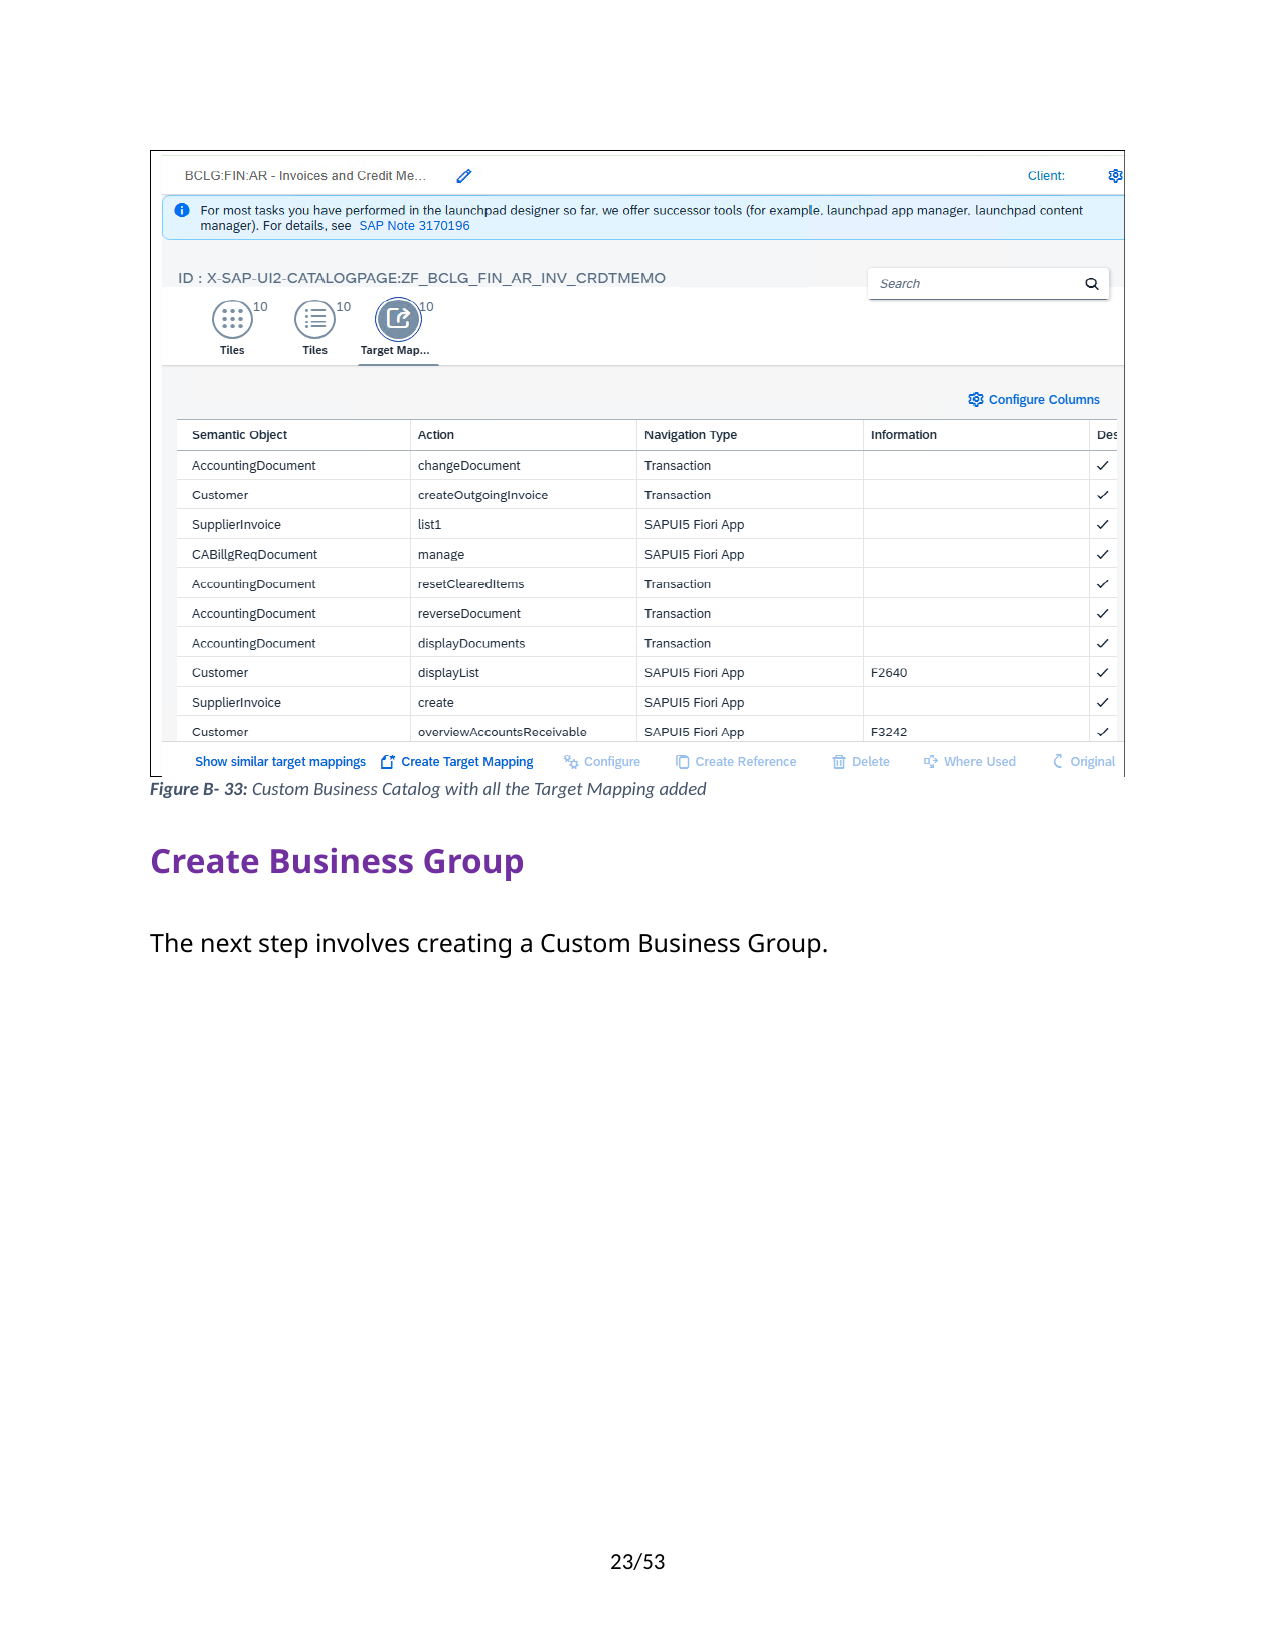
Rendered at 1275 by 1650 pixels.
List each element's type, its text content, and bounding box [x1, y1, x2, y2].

table_header [151, 151, 161, 776]
text The next step involves creating a Custom Business Group. [150, 925, 1125, 959]
subtitle Create Business Group [150, 838, 1125, 883]
text Figure B- 33: Custom Business Catalog with all the Target Mapping added [150, 777, 1125, 800]
picture [161, 151, 1125, 777]
